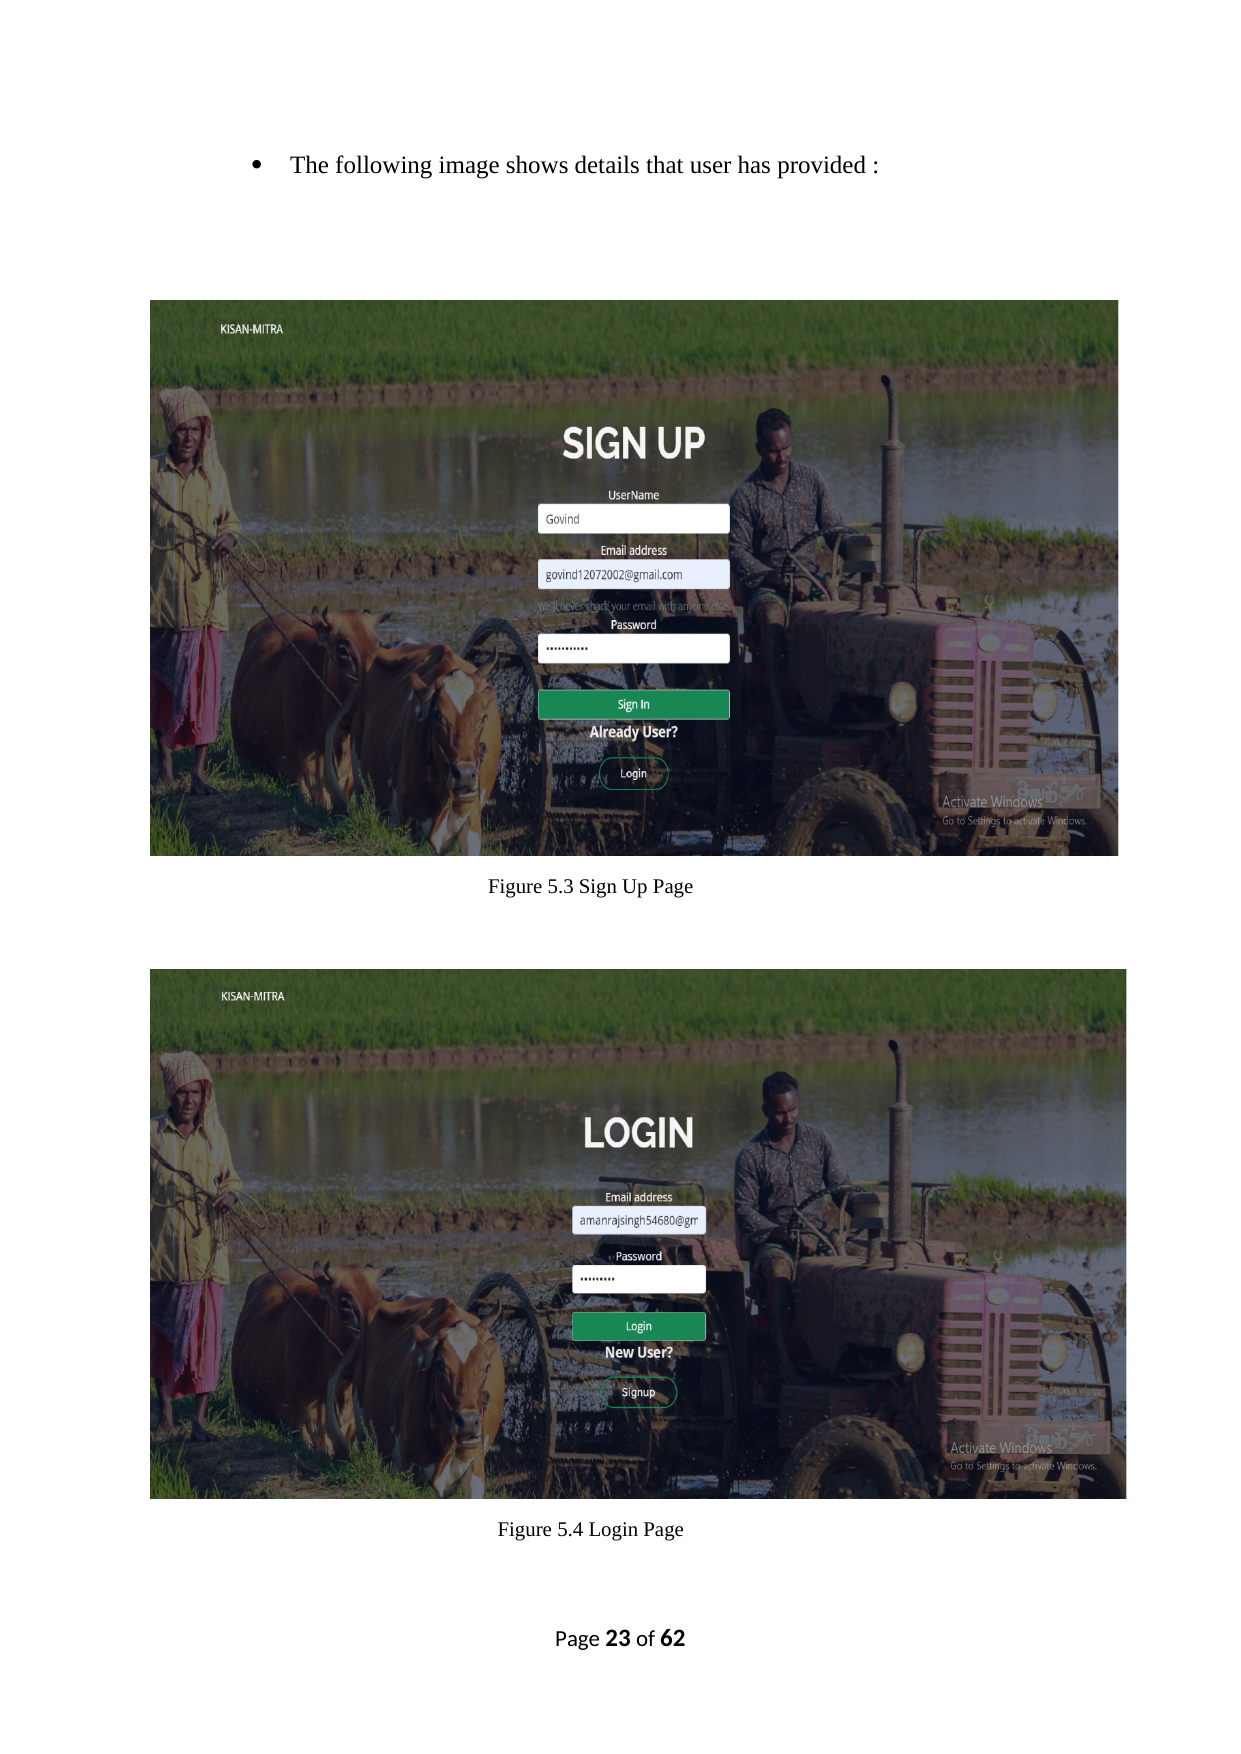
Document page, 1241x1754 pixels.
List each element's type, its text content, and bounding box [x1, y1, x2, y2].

text Figure 5.4 Login Page [150, 1517, 1031, 1541]
text Figure 5.3 Sign Up Page [150, 874, 1031, 898]
list The following image shows details that user has provided : [252, 150, 1090, 179]
picture [150, 300, 1119, 856]
picture [150, 969, 1127, 1499]
